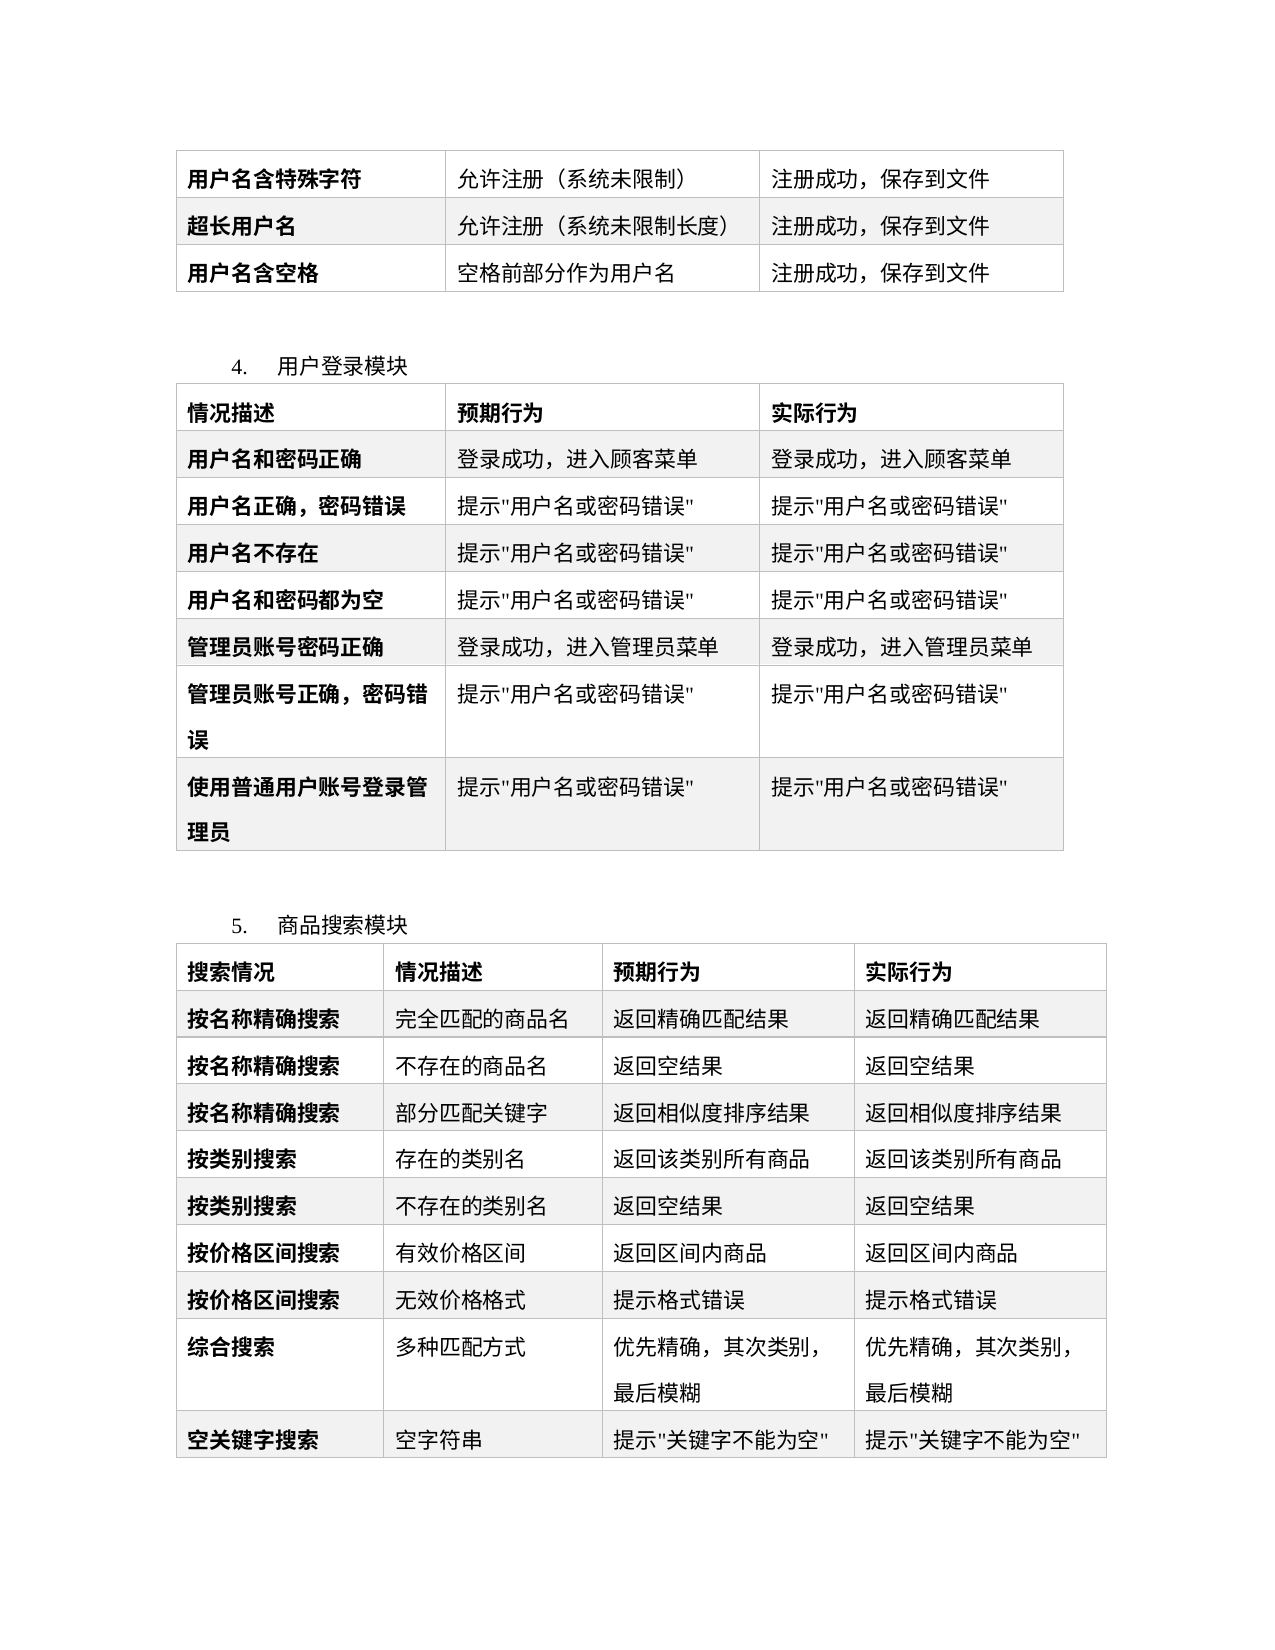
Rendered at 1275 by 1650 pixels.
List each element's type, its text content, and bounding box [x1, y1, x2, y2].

table_cell 提示"用户名或密码错误" [446, 666, 759, 757]
table_cell 返回空结果 [603, 1038, 854, 1083]
table_cell 返回空结果 [855, 1178, 1106, 1224]
table_cell 返回区间内商品 [855, 1225, 1106, 1271]
table_cell 空关键字搜索 [177, 1411, 383, 1457]
table_cell 登录成功，进入顾客菜单 [446, 431, 759, 477]
table_cell 完全匹配的商品名 [384, 991, 602, 1036]
table_cell 按类别搜索 [177, 1178, 383, 1224]
table_cell 返回空结果 [855, 1038, 1106, 1083]
table_cell 登录成功，进入顾客菜单 [760, 431, 1063, 477]
table_cell 不存在的商品名 [384, 1038, 602, 1083]
table_cell 返回空结果 [603, 1178, 854, 1224]
table_header 实际行为 [855, 944, 1106, 989]
table_cell 允许注册（系统未限制） [446, 151, 759, 197]
table_header 预期行为 [446, 384, 759, 430]
table_cell 管理员账号正确，密码错误 [177, 666, 445, 757]
table_cell 使用普通用户账号登录管理员 [177, 758, 445, 850]
table_header 情况描述 [384, 944, 602, 989]
table_cell 允许注册（系统未限制长度） [446, 198, 759, 244]
table_cell 提示"用户名或密码错误" [760, 478, 1063, 524]
table_cell 优先精确，其次类别，最后模糊 [855, 1319, 1106, 1410]
table_cell 优先精确，其次类别，最后模糊 [603, 1319, 854, 1410]
table_cell 提示"用户名或密码错误" [760, 758, 1063, 850]
table_cell 返回精确匹配结果 [855, 991, 1106, 1036]
table_cell 用户名不存在 [177, 525, 445, 571]
table_cell 空格前部分作为用户名 [446, 245, 759, 291]
table_cell 返回精确匹配结果 [603, 991, 854, 1036]
table_cell 无效价格格式 [384, 1272, 602, 1318]
list 商品搜索模块 [231, 897, 1087, 943]
table_cell 提示"用户名或密码错误" [760, 572, 1063, 618]
table_cell 有效价格区间 [384, 1225, 602, 1271]
table_cell 部分匹配关键字 [384, 1084, 602, 1130]
table_cell 按价格区间搜索 [177, 1272, 383, 1318]
table_cell 提示格式错误 [855, 1272, 1106, 1318]
table_cell 存在的类别名 [384, 1131, 602, 1177]
list 用户登录模块 [231, 337, 1087, 383]
table_cell 提示格式错误 [603, 1272, 854, 1318]
table_cell 按名称精确搜索 [177, 1084, 383, 1130]
table_cell 按名称精确搜索 [177, 1038, 383, 1083]
table_header 实际行为 [760, 384, 1063, 430]
table_cell 用户名和密码都为空 [177, 572, 445, 618]
table_cell 空字符串 [384, 1411, 602, 1457]
table_cell 返回该类别所有商品 [855, 1131, 1106, 1177]
table_cell 综合搜索 [177, 1319, 383, 1410]
table_cell 按类别搜索 [177, 1131, 383, 1177]
table_cell 注册成功，保存到文件 [760, 245, 1063, 291]
table_cell 提示"用户名或密码错误" [446, 758, 759, 850]
table_cell 按名称精确搜索 [177, 991, 383, 1036]
table_header 情况描述 [177, 384, 445, 430]
table_cell 登录成功，进入管理员菜单 [446, 619, 759, 664]
table_cell 提示"用户名或密码错误" [446, 525, 759, 571]
table_cell 提示"关键字不能为空" [855, 1411, 1106, 1457]
table_cell 不存在的类别名 [384, 1178, 602, 1224]
table_cell 用户名正确，密码错误 [177, 478, 445, 524]
table_cell 用户名和密码正确 [177, 431, 445, 477]
table_cell 提示"用户名或密码错误" [446, 572, 759, 618]
table_cell 用户名含特殊字符 [177, 151, 445, 197]
table_cell 返回该类别所有商品 [603, 1131, 854, 1177]
table_cell 管理员账号密码正确 [177, 619, 445, 664]
table_cell 返回相似度排序结果 [603, 1084, 854, 1130]
table_cell 返回相似度排序结果 [855, 1084, 1106, 1130]
table_cell 提示"用户名或密码错误" [446, 478, 759, 524]
table_cell 提示"用户名或密码错误" [760, 666, 1063, 757]
table_cell 用户名含空格 [177, 245, 445, 291]
table_header 预期行为 [603, 944, 854, 989]
table_cell 注册成功，保存到文件 [760, 151, 1063, 197]
table_header 搜索情况 [177, 944, 383, 989]
table_cell 提示"用户名或密码错误" [760, 525, 1063, 571]
table_cell 提示"关键字不能为空" [603, 1411, 854, 1457]
table_cell 超长用户名 [177, 198, 445, 244]
table_cell 多种匹配方式 [384, 1319, 602, 1410]
table_cell 登录成功，进入管理员菜单 [760, 619, 1063, 664]
table_cell 按价格区间搜索 [177, 1225, 383, 1271]
table_cell 注册成功，保存到文件 [760, 198, 1063, 244]
table_cell 返回区间内商品 [603, 1225, 854, 1271]
